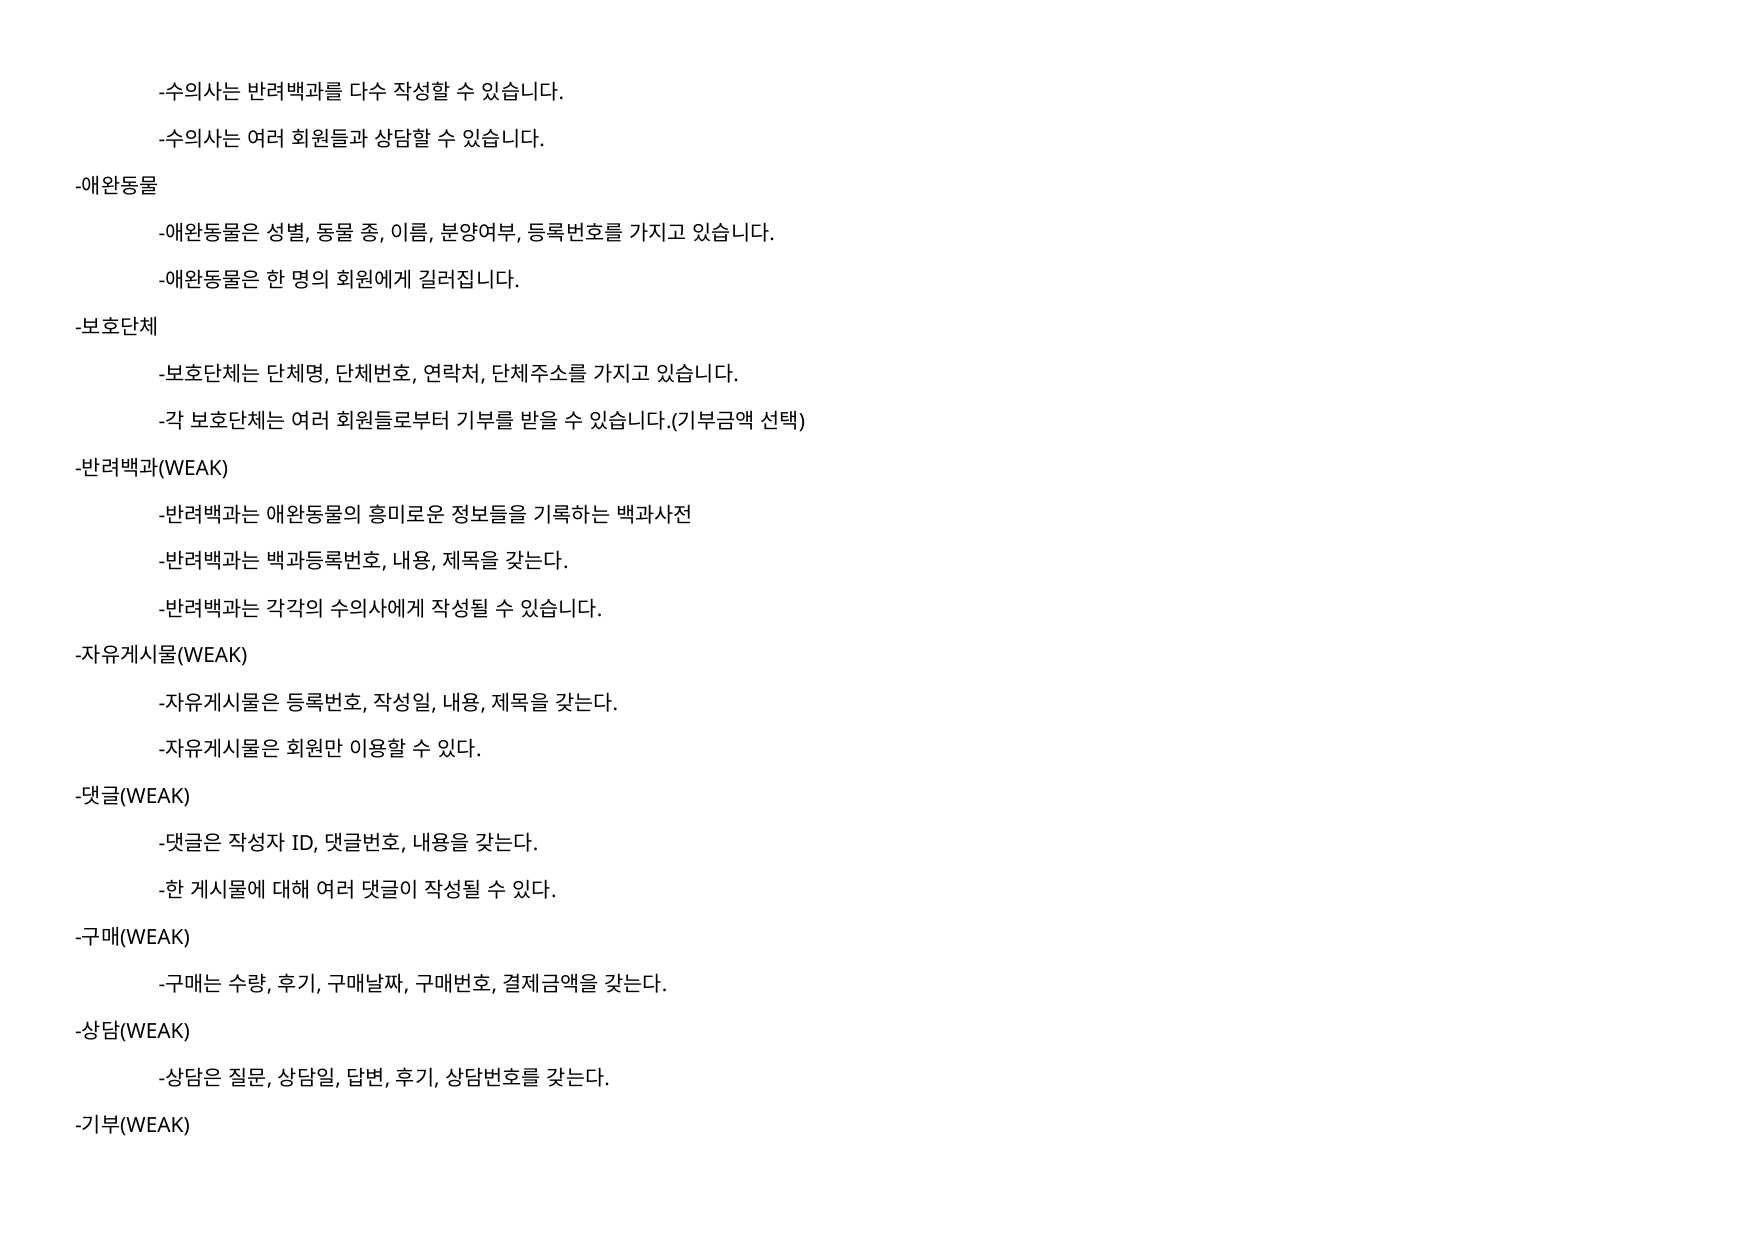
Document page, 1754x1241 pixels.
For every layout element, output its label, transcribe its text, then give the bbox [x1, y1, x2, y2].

text -한 게시물에 대해 여러 댓글이 작성될 수 있다. [75, 874, 1679, 904]
text -수의사는 여러 회원들과 상담할 수 있습니다. [75, 122, 1679, 152]
text -댓글은 작성자 ID, 댓글번호, 내용을 갖는다. [75, 827, 1679, 857]
text -기부(WEAK) [75, 1108, 1679, 1139]
text -반려백과는 애완동물의 흥미로운 정보들을 기록하는 백과사전 [75, 498, 1679, 528]
text -보호단체는 단체명, 단체번호, 연락처, 단체주소를 가지고 있습니다. [75, 357, 1679, 387]
text -구매(WEAK) [75, 921, 1679, 951]
text -애완동물 [75, 169, 1679, 199]
text -상담은 질문, 상담일, 답변, 후기, 상담번호를 갖는다. [75, 1062, 1679, 1092]
text -구매는 수량, 후기, 구매날짜, 구매번호, 결제금액을 갖는다. [75, 968, 1679, 998]
text -반려백과(WEAK) [75, 451, 1679, 481]
text -댓글(WEAK) [75, 780, 1679, 810]
text -각 보호단체는 여러 회원들로부터 기부를 받을 수 있습니다.(기부금액 선택) [75, 404, 1679, 434]
text -자유게시물(WEAK) [75, 639, 1679, 669]
text -자유게시물은 등록번호, 작성일, 내용, 제목을 갖는다. [75, 686, 1679, 716]
text -애완동물은 성별, 동물 종, 이름, 분양여부, 등록번호를 가지고 있습니다. [75, 216, 1679, 246]
text -반려백과는 각각의 수의사에게 작성될 수 있습니다. [75, 592, 1679, 622]
text -애완동물은 한 명의 회원에게 길러집니다. [75, 263, 1679, 293]
text -상담(WEAK) [75, 1014, 1679, 1045]
text -보호단체 [75, 310, 1679, 340]
text -반려백과는 백과등록번호, 내용, 제목을 갖는다. [75, 545, 1679, 575]
text -수의사는 반려백과를 다수 작성할 수 있습니다. [75, 75, 1679, 105]
text -자유게시물은 회원만 이용할 수 있다. [75, 733, 1679, 763]
